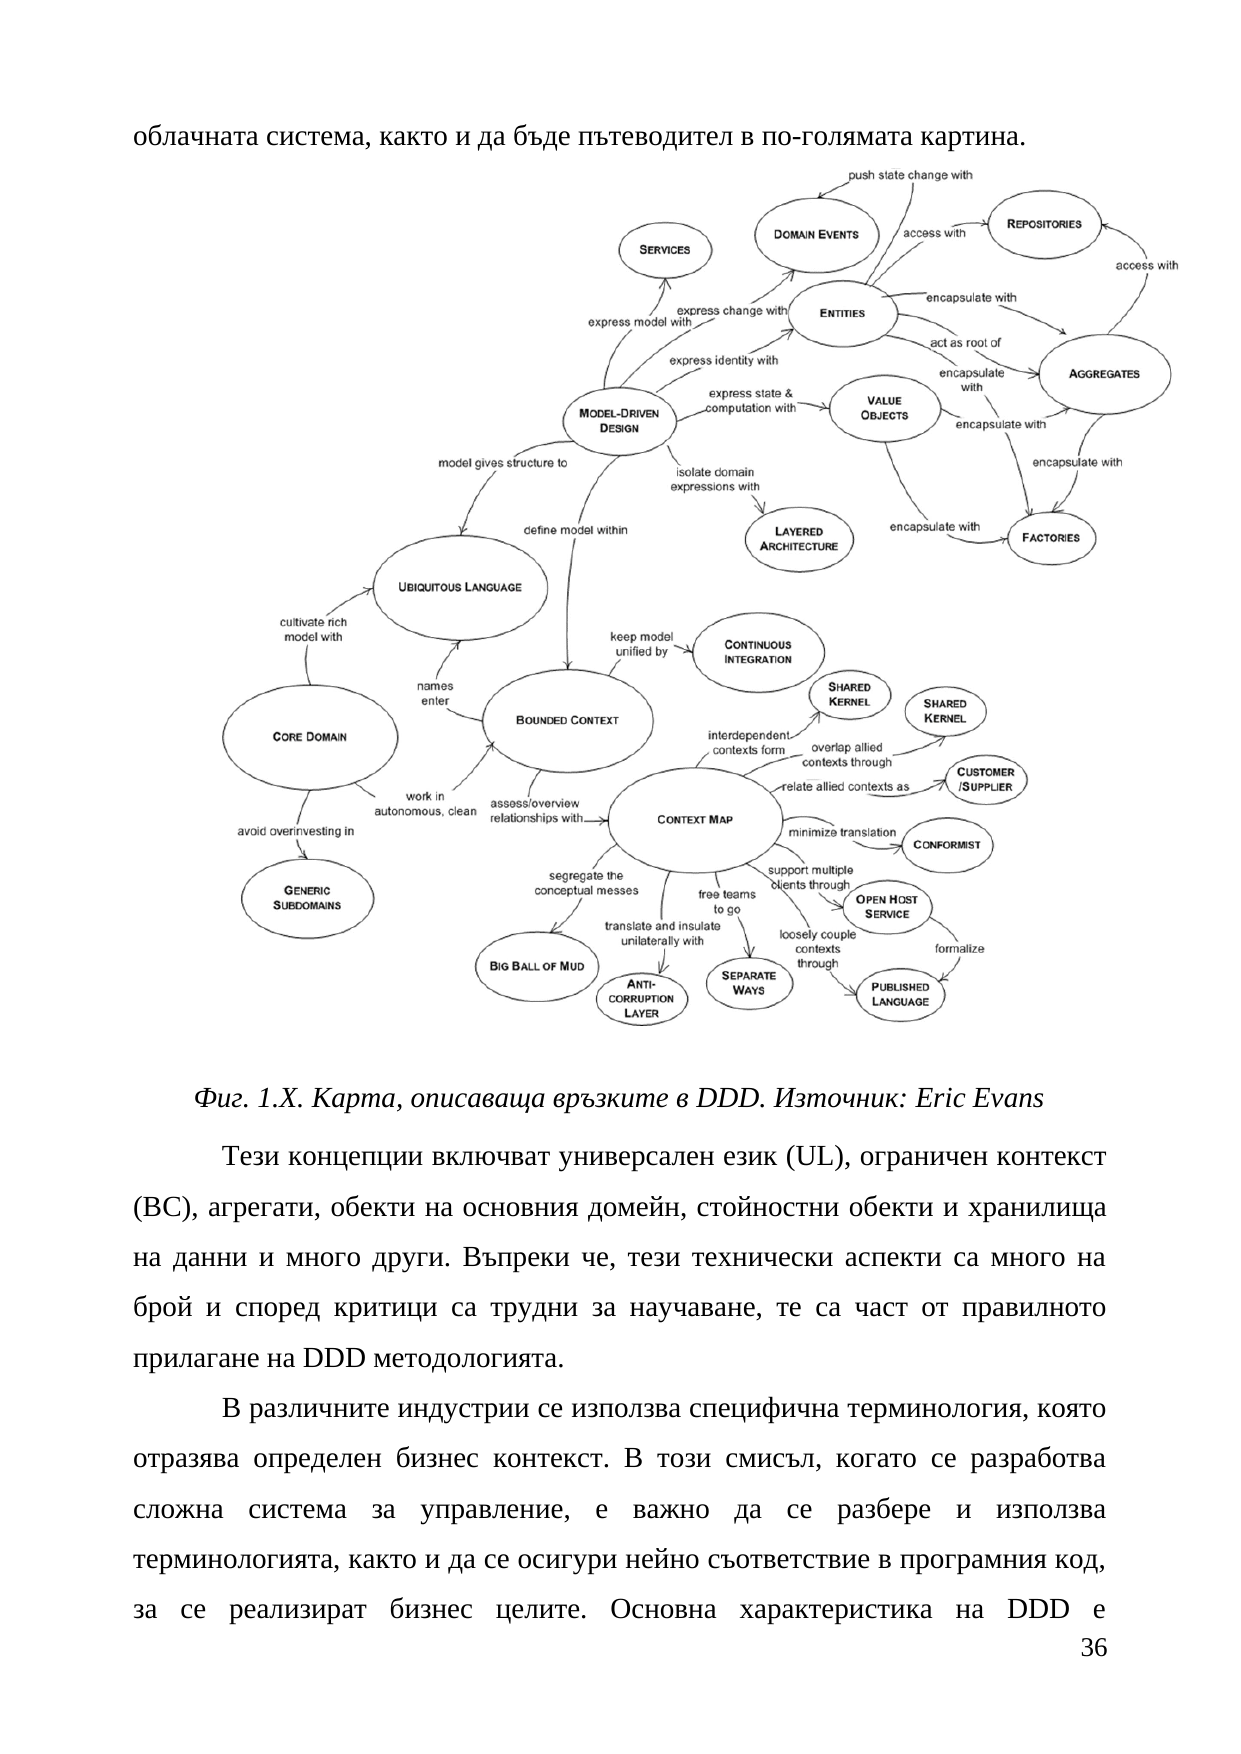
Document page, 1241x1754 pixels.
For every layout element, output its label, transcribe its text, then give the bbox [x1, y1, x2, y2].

title Фиг. 1.Х. Карта, описаваща връзките в DDD. Източник: Eric Evans [192, 1080, 1048, 1113]
picture [221, 168, 1195, 1039]
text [133, 1390, 1107, 1625]
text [133, 118, 1107, 152]
text Тези концепции включват универсален език (UL), ограничен контекст (BC), агрегати, обекти на основния домейн, стойностни обекти и хранилища на данни и много други. Въпреки че, тези технически аспекти са много на брой и според критици са трудни за научаване, те са част от правилното прилагане на DDD методологията. [133, 1138, 1107, 1373]
